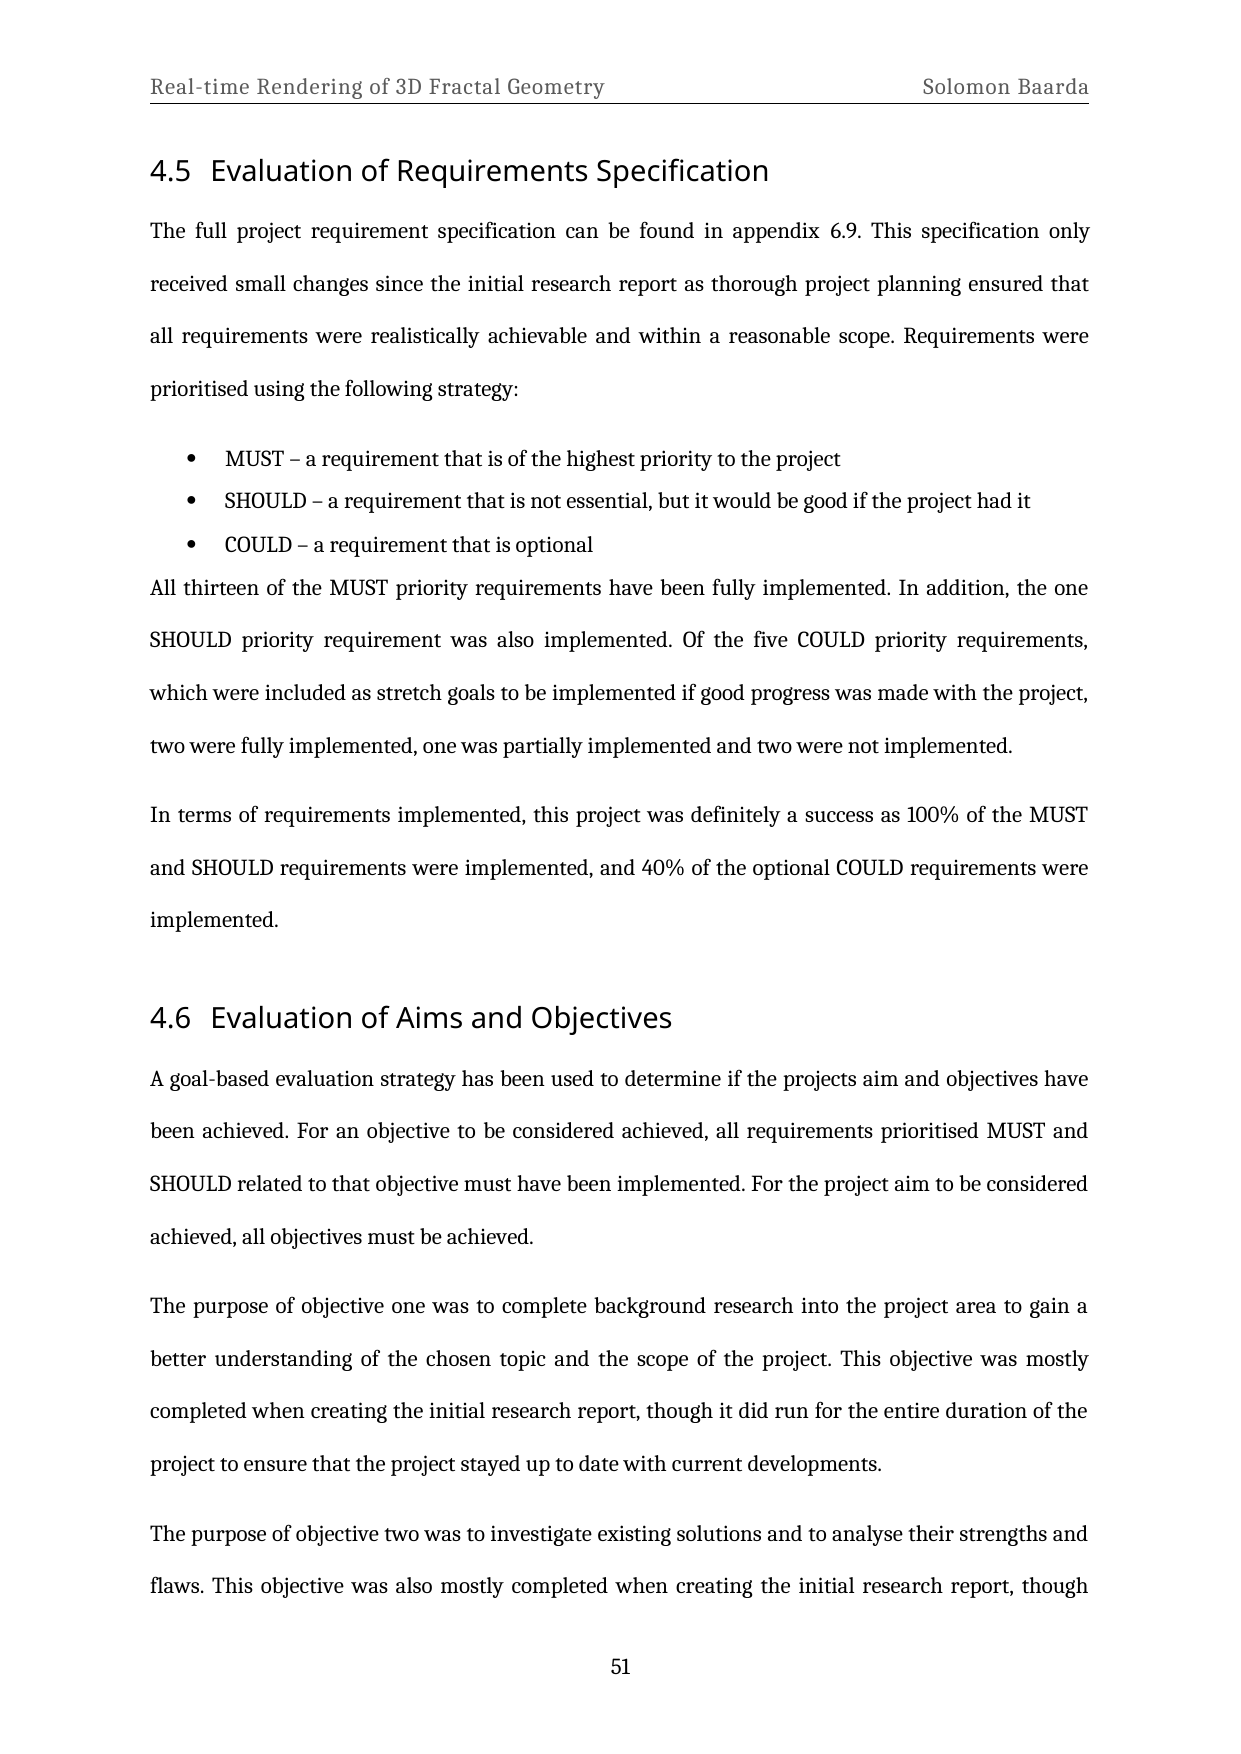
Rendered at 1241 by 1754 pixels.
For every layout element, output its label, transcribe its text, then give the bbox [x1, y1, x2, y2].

subtitle Evaluation of Aims and Objectives [150, 997, 1090, 1037]
list SHOULD – a requirement that is not essential, but it would be good if the project had it [187, 488, 1090, 515]
text The purpose of objective one was to complete background research into the project area to gain a better understanding of the chosen topic and the scope of the project. This objective was mostly completed when creating the initial research report, though it did run for the entire duration of the project to ensure that the project stayed up to date with current developments. [150, 1293, 1090, 1477]
text All thirteen of the MUST priority requirements have been fully implemented. In addition, the one SHOULD priority requirement was also implemented. Of the five COULD priority requirements, which were included as stretch goals to be implemented if good progress was made with the project, two were fully implemented, one was partially implemented and two were not implemented. [150, 574, 1090, 759]
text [150, 1520, 1090, 1599]
subtitle Evaluation of Requirements Specification [150, 150, 1090, 190]
text In terms of requirements implemented, this project was definitely a success as 100% of the MUST and SHOULD requirements were implemented, and 40% of the optional COULD requirements were implemented. [150, 802, 1090, 934]
text The full project requirement specification can be found in appendix 6.9. This specification only received small changes since the initial research report as thorough project planning ensured that all requirements were realistically achievable and within a reasonable scope. Requirements were prioritised using the following strategy: [150, 218, 1090, 402]
list COULD – a requirement that is optional [187, 531, 1090, 558]
list MUST – a requirement that is of the highest priority to the project [187, 445, 1090, 472]
text A goal-based evaluation strategy has been used to determine if the projects aim and objectives have been achieved. For an objective to be considered achieved, all requirements prioritised MUST and SHOULD related to that objective must have been implemented. For the project aim to be considered achieved, all objectives must be achieved. [150, 1065, 1090, 1250]
